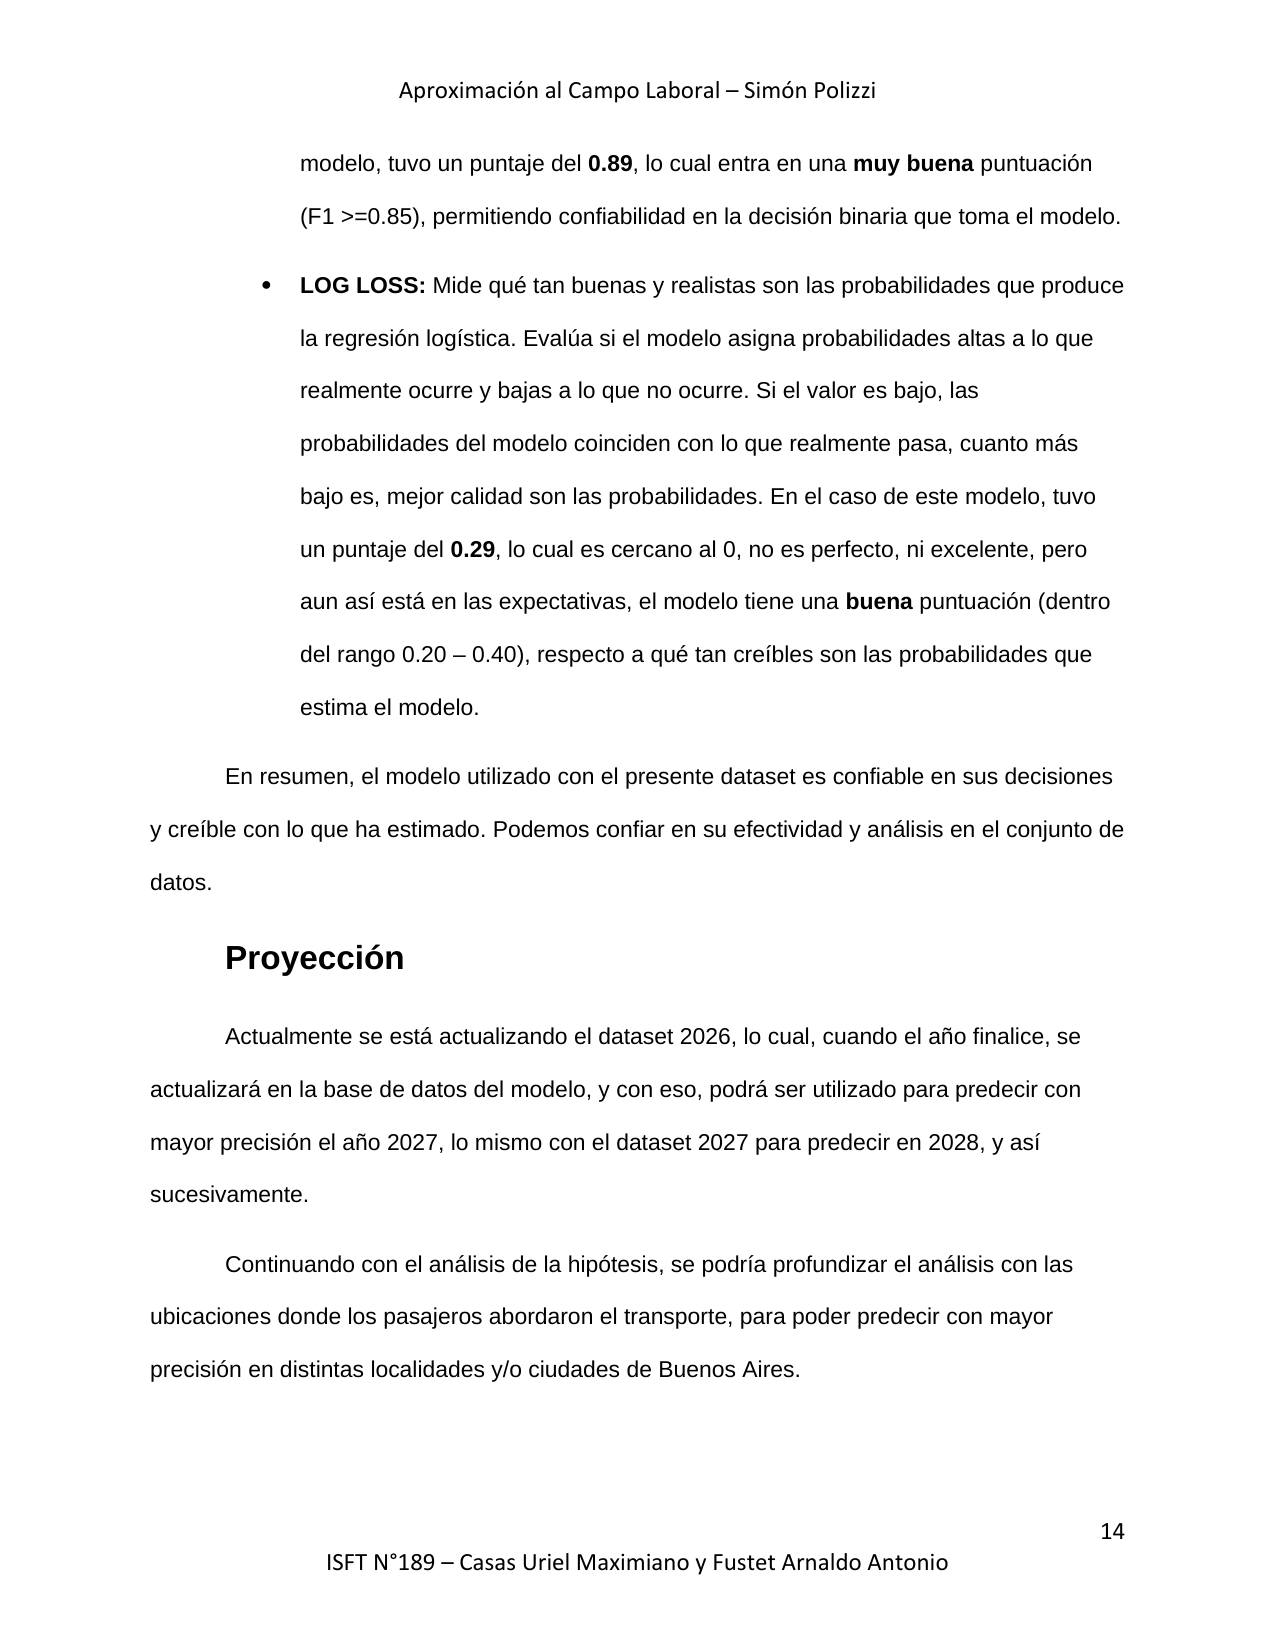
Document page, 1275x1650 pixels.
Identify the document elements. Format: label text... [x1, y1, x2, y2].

text En resumen, el modelo utilizado con el presente dataset es confiable en sus decisiones y creíble con lo que ha estimado. Podemos confiar en su efectividad y análisis en el conjunto de datos. [150, 763, 1125, 895]
list LOG LOSS: Mide qué tan buenas y realistas son las probabilidades que produce la regresión logística. Evalúa si el modelo asigna probabilidades altas a lo que realmente ocurre y bajas a lo que no ocurre. Si el valor es bajo, las probabilidades del modelo coinciden con lo que realmente pasa, cuanto más bajo es, mejor calidad son las probabilidades. En el caso de este modelo, tuvo un puntaje del 0.29, lo cual es cercano al 0, no es perfecto, ni excelente, pero aun así está en las expectativas, el modelo tiene una buena puntuación (dentro del rango 0.20 – 0.40), respecto a qué tan creíbles son las probabilidades que estima el modelo. [262, 272, 1125, 720]
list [262, 150, 1125, 229]
text Continuando con el análisis de la hipótesis, se podría profundizar el análisis con las ubicaciones donde los pasajeros abordaron el transporte, para poder predecir con mayor precisión en distintas localidades y/o ciudades de Buenos Aires. [150, 1251, 1125, 1382]
text Proyección [150, 938, 1125, 976]
text Actualmente se está actualizando el dataset 2026, lo cual, cuando el año finalice, se actualizará en la base de datos del modelo, y con eso, podrá ser utilizado para predecir con mayor precisión el año 2027, lo mismo con el dataset 2027 para predecir en 2028, y así sucesivamente. [150, 1023, 1125, 1208]
